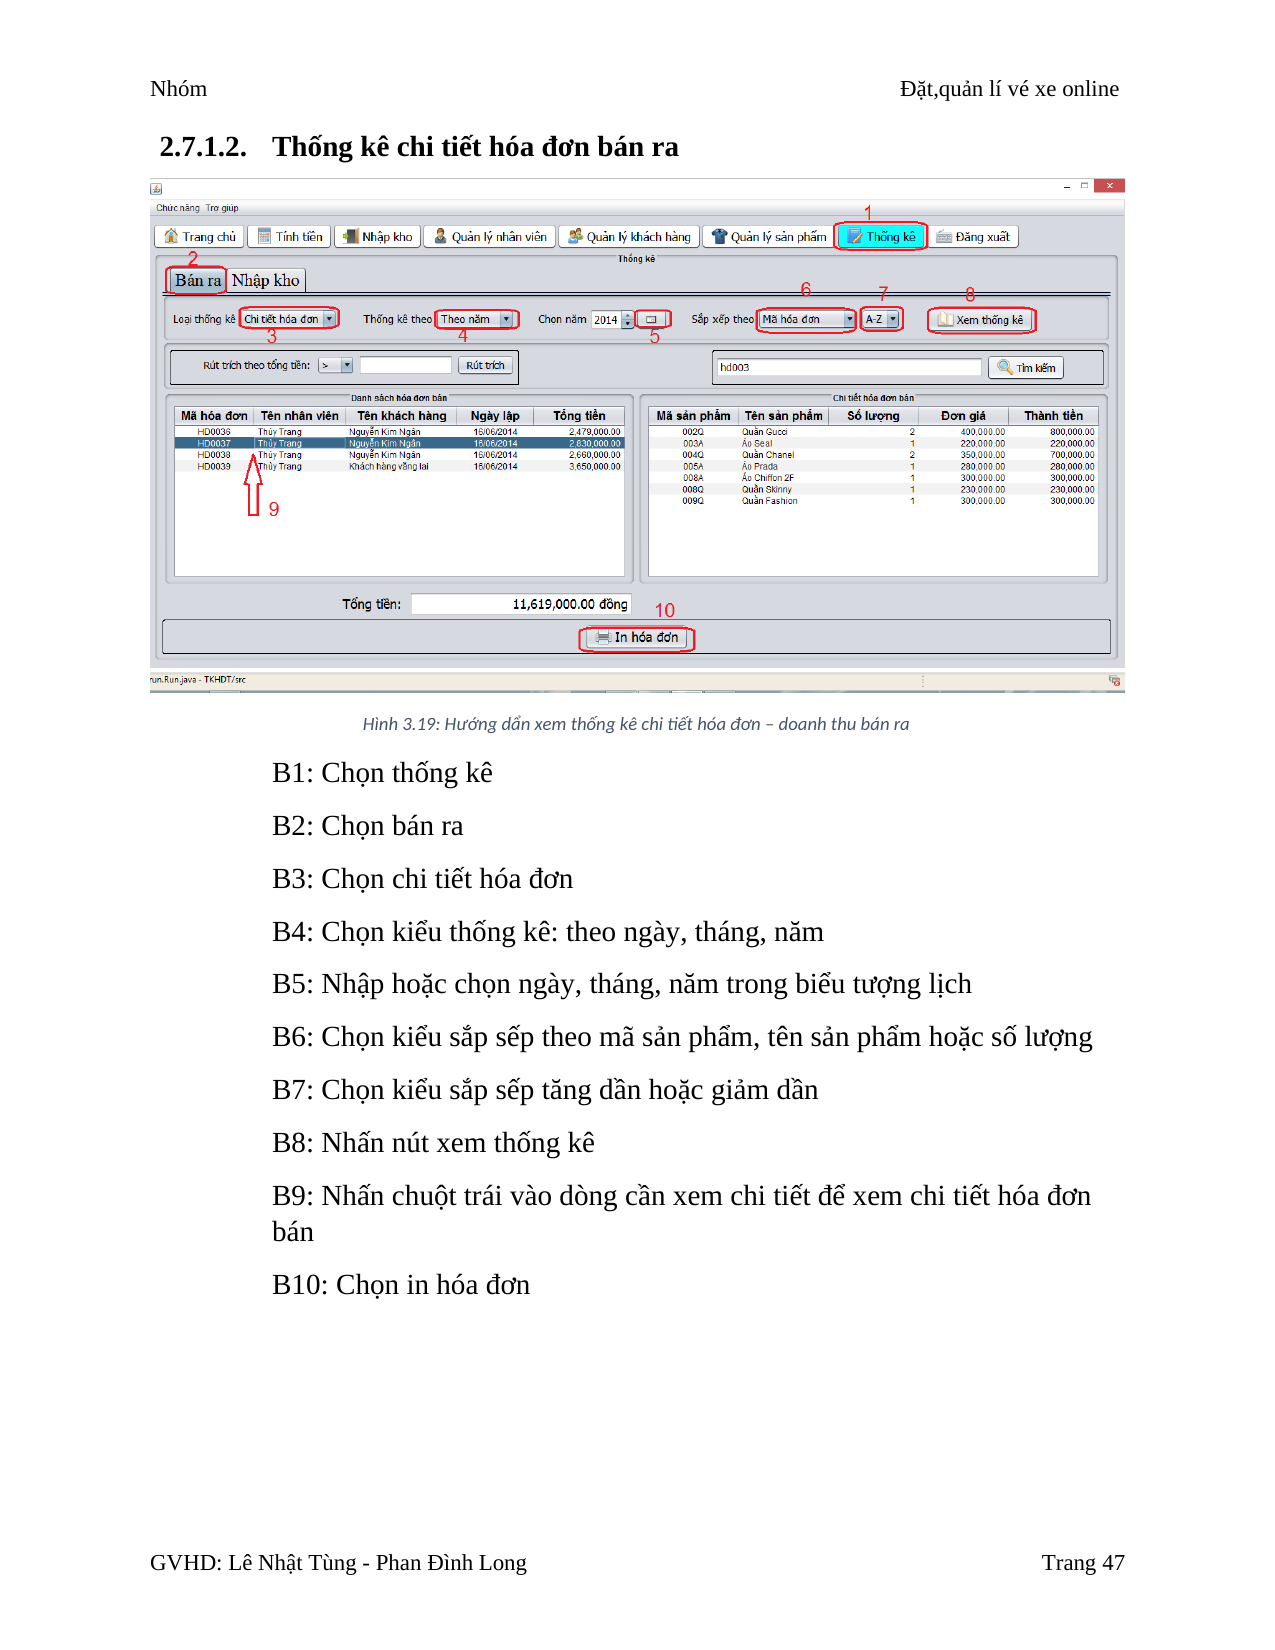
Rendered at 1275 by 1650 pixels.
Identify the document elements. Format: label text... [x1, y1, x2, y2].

text B5: Nhập hoặc chọn ngày, tháng, năm trong biểu tượng lịch [272, 967, 1125, 1000]
text Hình 3.19: Hướng dẩn xem thống kê chi tiết hóa đơn – doanh thu bán ra [150, 712, 1125, 734]
text B8: Nhấn nút xem thống kê [272, 1125, 1125, 1159]
text B6: Chọn kiểu sắp sếp theo mã sản phẩm, tên sản phẩm hoặc số lượng [272, 1019, 1125, 1053]
text B7: Chọn kiểu sắp sếp tăng dần hoặc giảm dần [272, 1072, 1125, 1106]
text B9: Nhấn chuột trái vào dòng cần xem chi tiết để xem chi tiết hóa đơn bán [272, 1178, 1125, 1248]
subtitle Thống kê chi tiết hóa đơn bán ra [159, 129, 1125, 163]
text B3: Chọn chi tiết hóa đơn [272, 861, 1125, 894]
text B10: Chọn in hóa đơn [272, 1267, 1125, 1300]
text B2: Chọn bán ra [272, 808, 1125, 842]
picture [150, 178, 1125, 693]
text B1: Chọn thống kê [272, 755, 1125, 789]
text B4: Chọn kiểu thống kê: theo ngày, tháng, năm [272, 914, 1125, 947]
